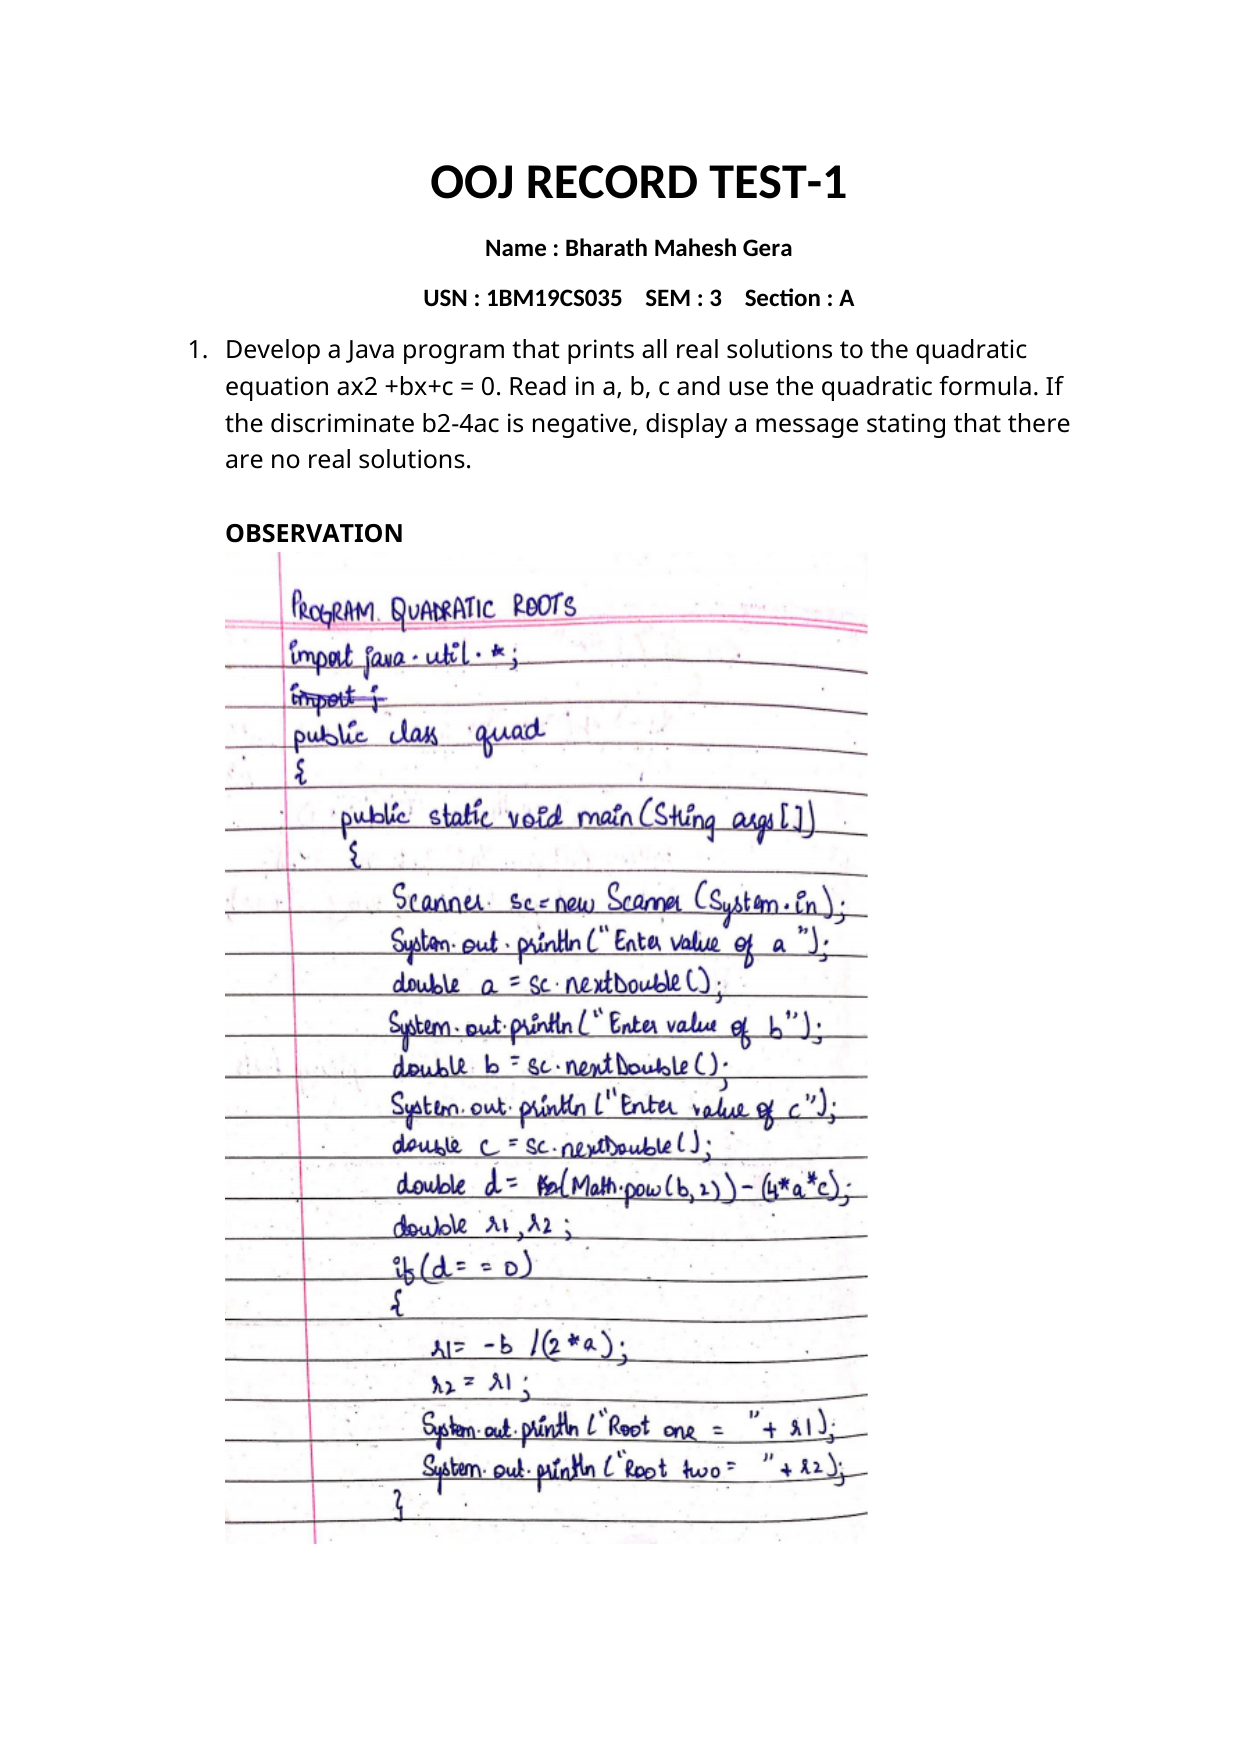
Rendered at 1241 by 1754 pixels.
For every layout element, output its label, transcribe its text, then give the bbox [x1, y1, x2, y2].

text USN : 1BM19CS035 SEM : 3 Section : A [187, 282, 1090, 313]
list OBSERVATION [225, 516, 1090, 549]
text OOJ RECORD TEST-1 [187, 150, 1090, 211]
picture [225, 552, 868, 1544]
text Name : Bharath Mahesh Gera [187, 232, 1090, 263]
list Develop a Java program that prints all real solutions to the quadratic equation ax2 +bx+c = 0. Read in a, b, c and use the quadratic formula. If the discriminate b2-4ac is negative, display a message stating that there are no real solutions. [187, 332, 1090, 476]
